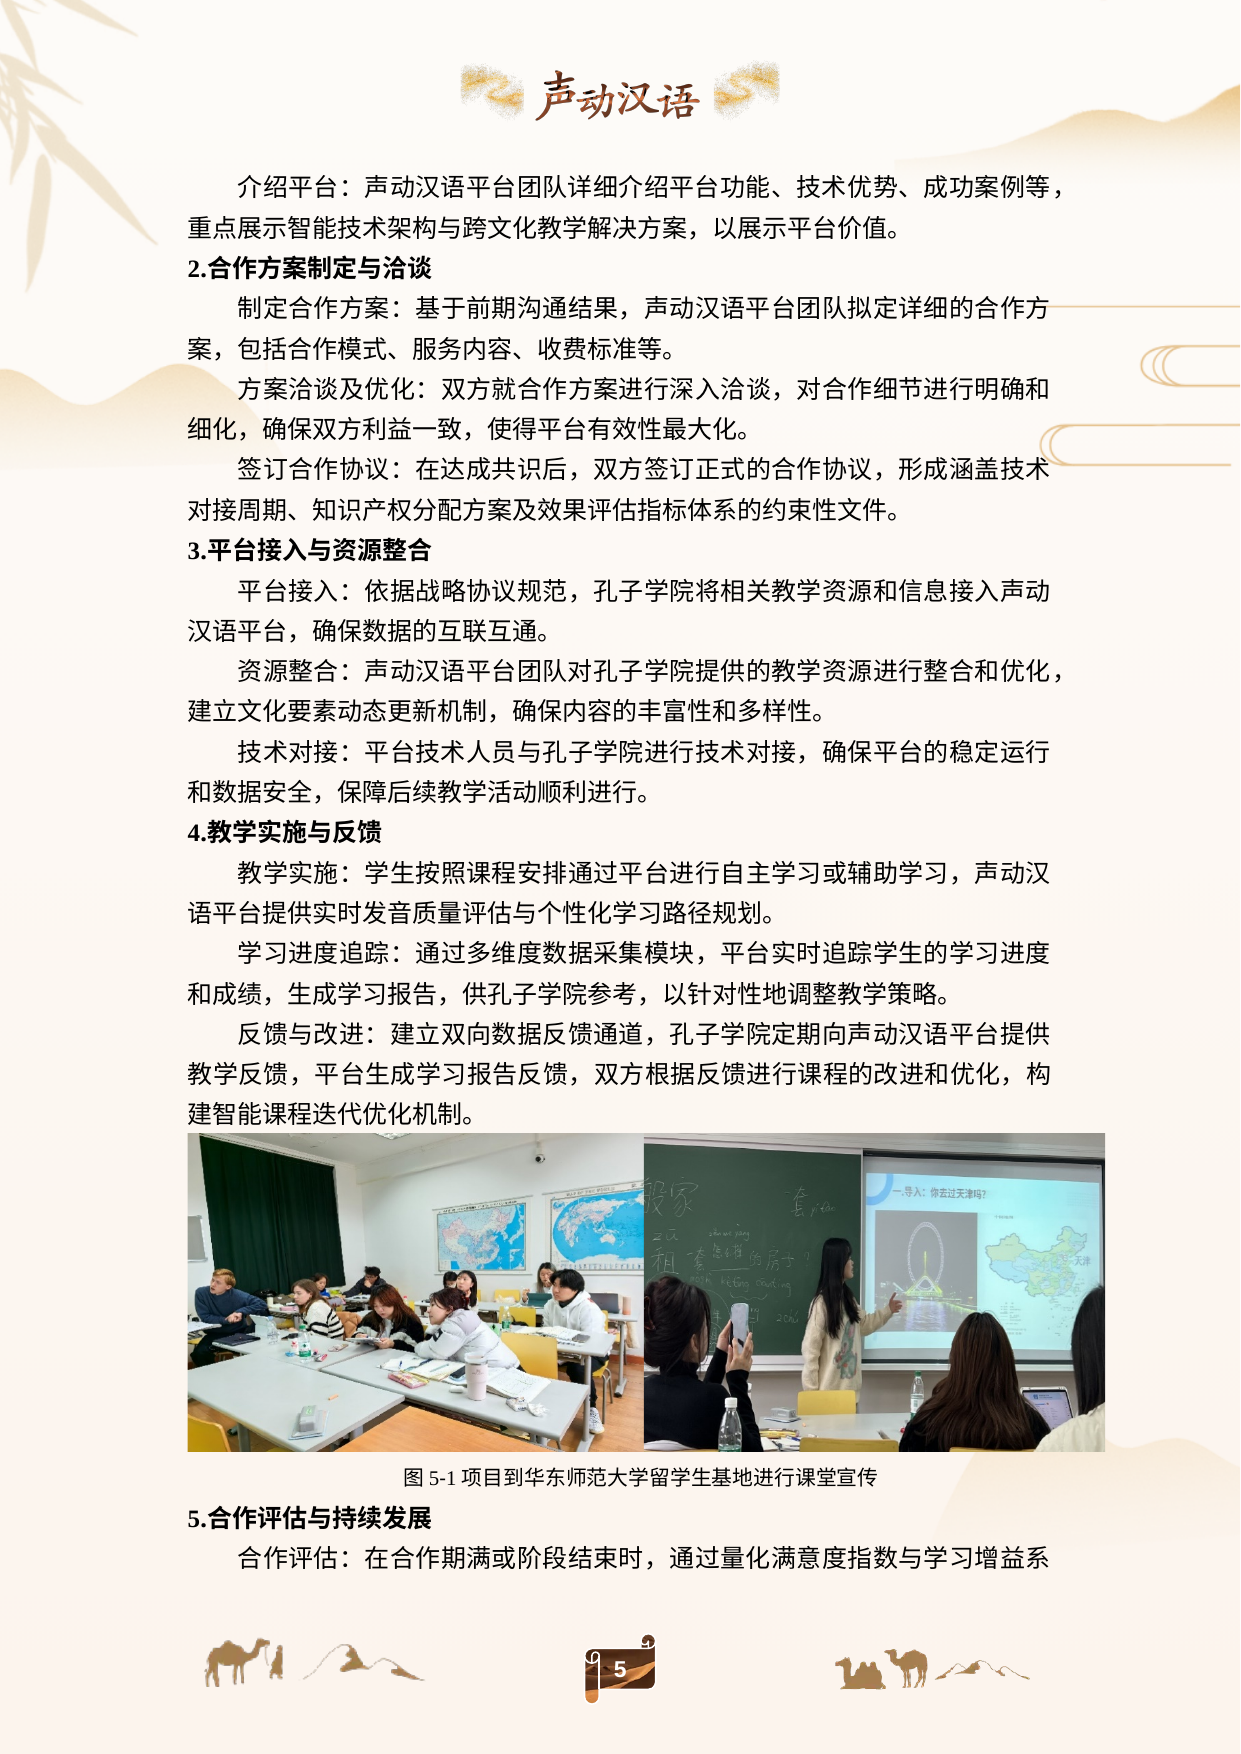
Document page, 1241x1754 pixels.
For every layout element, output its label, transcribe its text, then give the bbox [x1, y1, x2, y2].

text 5.合作评估与持续发展 [187, 1496, 1053, 1536]
text 学习进度追踪：通过多维度数据采集模块，平台实时追踪学生的学习进度和成绩，生成学习报告，供孔子学院参考，以针对性地调整教学策略。 [187, 932, 1053, 1012]
text 4.教学实施与反馈 [187, 811, 1053, 851]
text 反馈与改进：建立双向数据反馈通道，孔子学院定期向声动汉语平台提供教学反馈，平台生成学习报告反馈，双方根据反馈进行课程的改进和优化，构建智能课程迭代优化机制。 [187, 1012, 1053, 1133]
text 资源整合：声动汉语平台团队对孔子学院提供的教学资源进行整合和优化，建立文化要素动态更新机制，确保内容的丰富性和多样性。 [187, 649, 1053, 730]
text 教学实施：学生按照课程安排通过平台进行自主学习或辅助学习，声动汉语平台提供实时发音质量评估与个性化学习路径规划。 [187, 851, 1053, 932]
text 介绍平台：声动汉语平台团队详细介绍平台功能、技术优势、成功案例等，重点展示智能技术架构与跨文化教学解决方案，以展示平台价值。 [187, 166, 1053, 246]
text 3.平台接入与资源整合 [187, 529, 1053, 569]
text 2.合作方案制定与洽谈 [187, 246, 1053, 287]
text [187, 1536, 1053, 1577]
text 平台接入：依据战略协议规范，孔子学院将相关教学资源和信息接入声动汉语平台，确保数据的互联互通。 [187, 569, 1053, 649]
text 技术对接：平台技术人员与孔子学院进行技术对接，确保平台的稳定运行和数据安全，保障后续教学活动顺利进行。 [187, 730, 1053, 811]
text 签订合作协议：在达成共识后，双方签订正式的合作协议，形成涵盖技术对接周期、知识产权分配方案及效果评估指标体系的约束性文件。 [187, 448, 1053, 529]
text 制定合作方案：基于前期沟通结果，声动汉语平台团队拟定详细的合作方案，包括合作模式、服务内容、收费标准等。 [187, 287, 1053, 367]
text 方案洽谈及优化：双方就合作方案进行深入洽谈，对合作细节进行明确和细化，确保双方利益一致，使得平台有效性最大化。 [187, 367, 1053, 448]
picture [0, 0, 1241, 1754]
text 图5-1 项目到华东师范大学留学生基地进行课堂宣传 [187, 1456, 1053, 1496]
